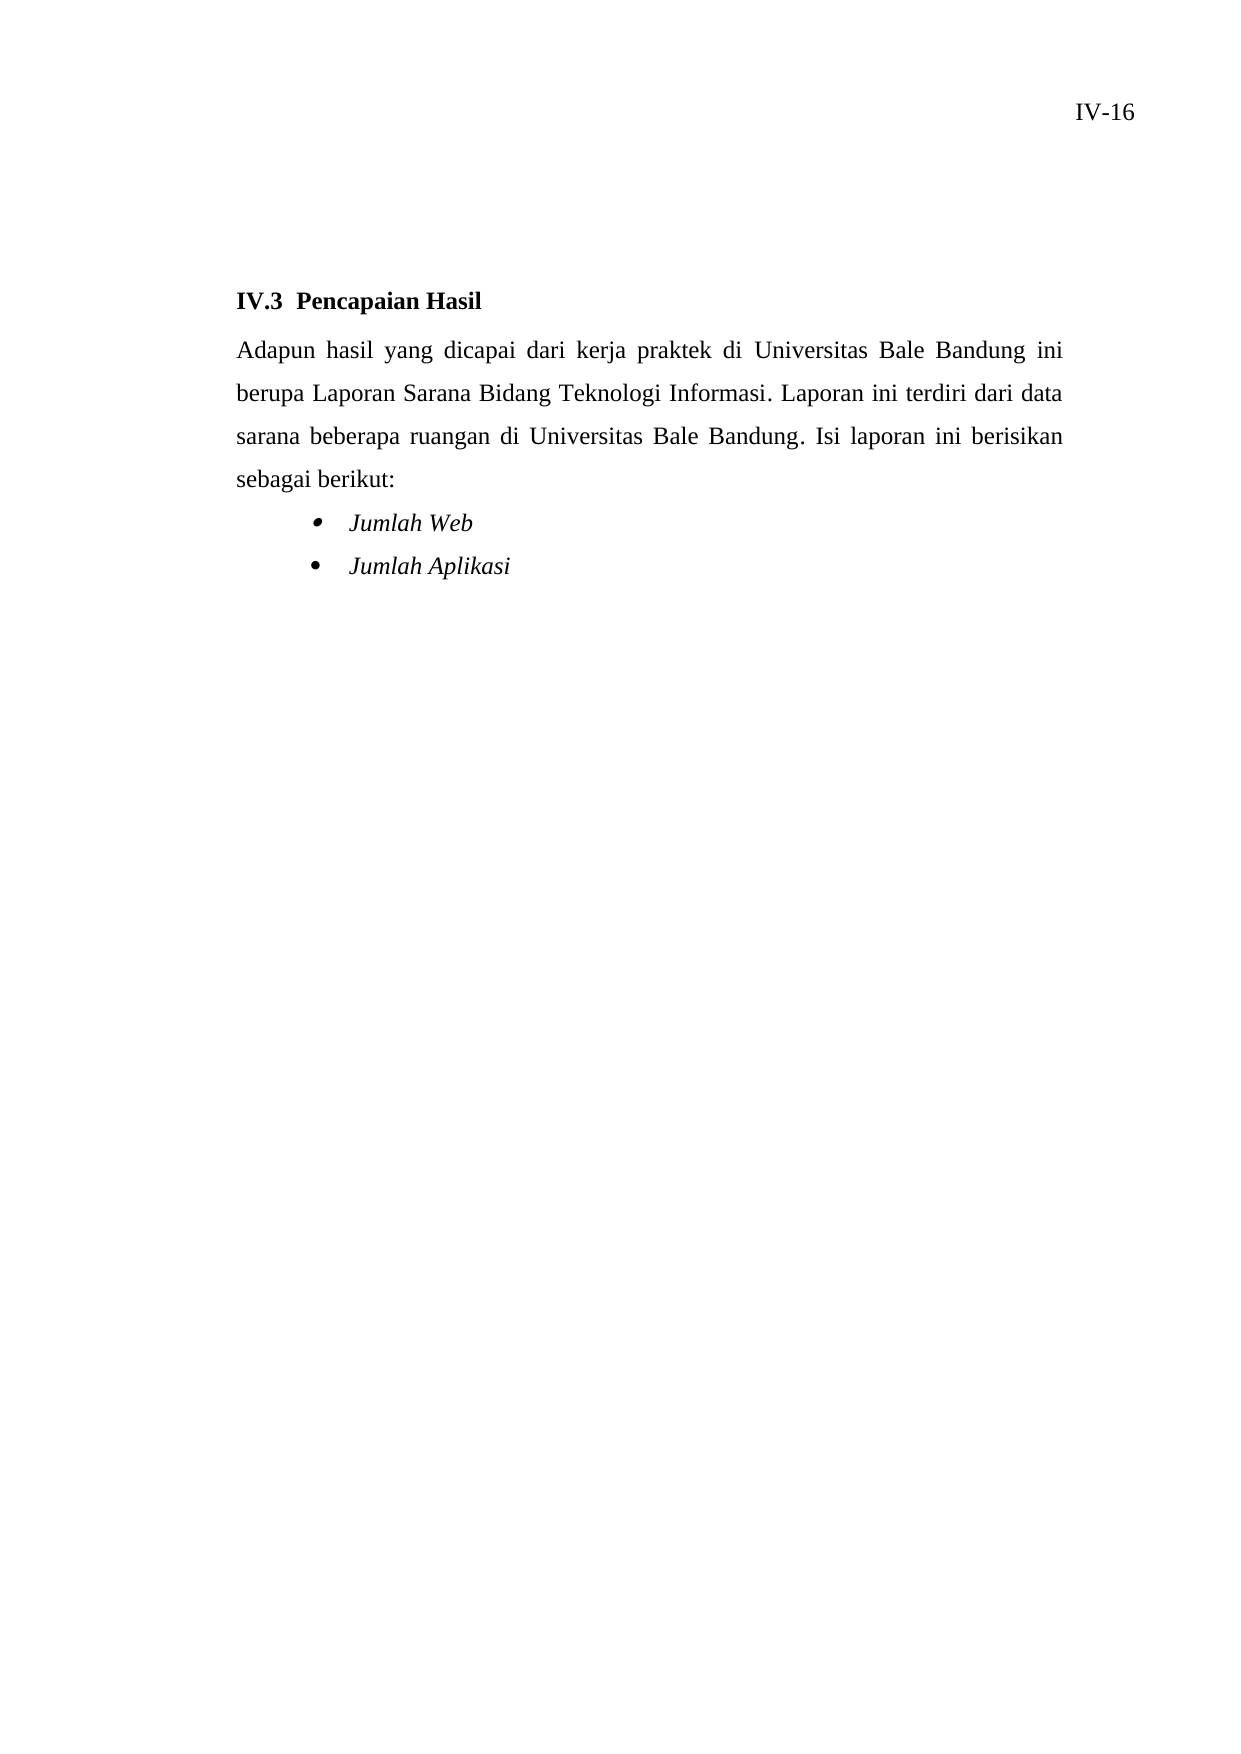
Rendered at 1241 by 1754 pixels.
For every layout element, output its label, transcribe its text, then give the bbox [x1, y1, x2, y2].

text Adapun hasil yang dicapai dari kerja praktek di Universitas Bale Bandung ini berupa Laporan Sarana Bidang Teknologi Informasi. Laporan ini terdiri dari data sarana beberapa ruangan di Universitas Bale Bandung. Isi laporan ini berisikan sebagai berikut: [236, 335, 1063, 493]
list Jumlah Aplikasi [311, 551, 1063, 579]
list Jumlah Web [311, 508, 1063, 536]
subtitle Pencapaian Hasil [236, 286, 1063, 314]
